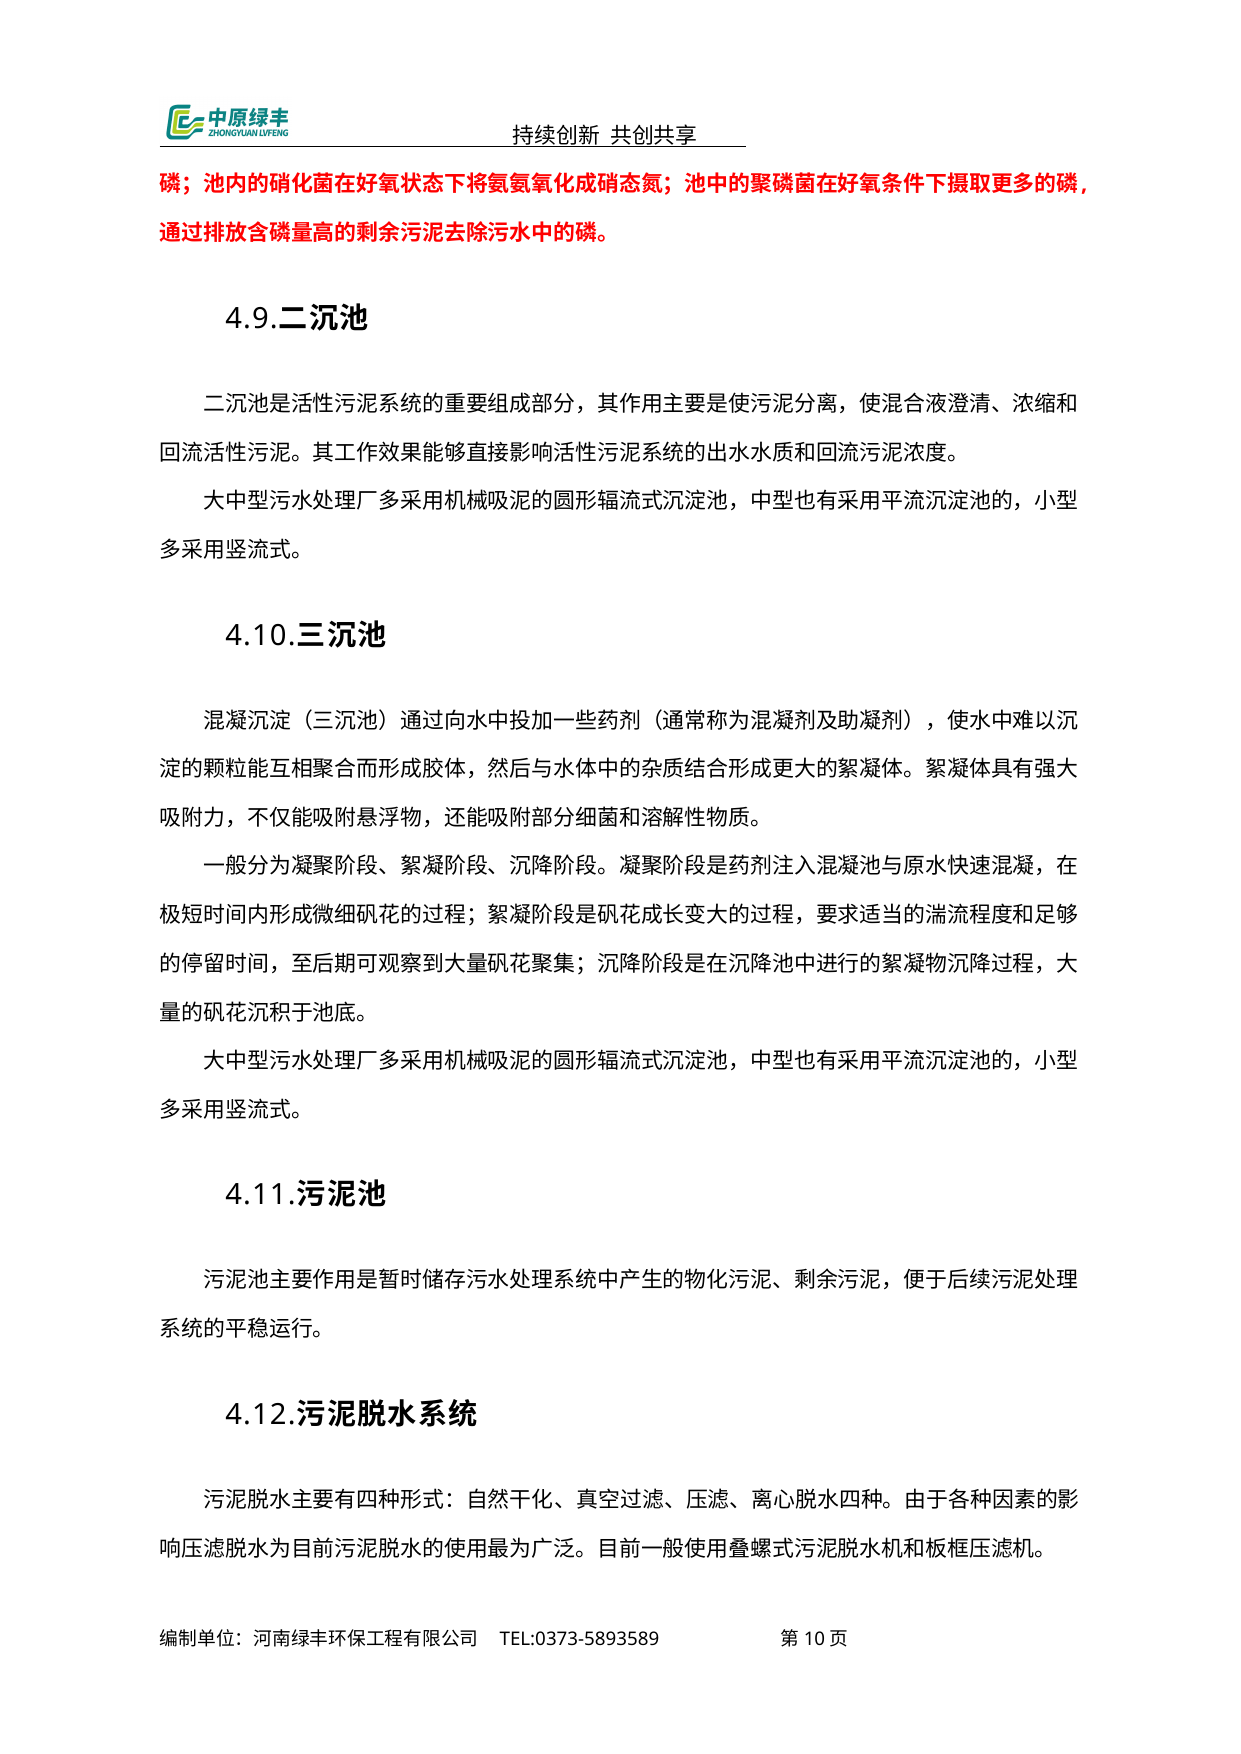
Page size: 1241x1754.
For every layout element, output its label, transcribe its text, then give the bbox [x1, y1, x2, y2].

text 大中型污水处理厂多采用机械吸泥的圆形辐流式沉淀池，中型也有采用平流沉淀池的，小型多采用竖流式。 [159, 1043, 1081, 1124]
subtitle 三沉池 [225, 600, 1081, 665]
text 混凝沉淀（三沉池）通过向水中投加一些药剂（通常称为混凝剂及助凝剂），使水中难以沉淀的颗粒能互相聚合而形成胶体，然后与水体中的杂质结合形成更大的絮凝体。絮凝体具有强大吸附力，不仅能吸附悬浮物，还能吸附部分细菌和溶解性物质。 [159, 702, 1081, 832]
picture [159, 96, 292, 145]
text 一般分为凝聚阶段、絮凝阶段、沉降阶段。凝聚阶段是药剂注入混凝池与原水快速混凝，在极短时间内形成微细矾花的过程；絮凝阶段是矾花成长变大的过程，要求适当的湍流程度和足够的停留时间，至后期可观察到大量矾花聚集；沉降阶段是在沉降池中进行的絮凝物沉降过程，大量的矾花沉积于池底。 [159, 848, 1081, 1027]
text 大中型污水处理厂多采用机械吸泥的圆形辐流式沉淀池，中型也有采用平流沉淀池的，小型多采用竖流式。 [159, 483, 1081, 564]
text 好氧池，溶解氧质量浓度一般不小于2mg/L，主要功能是降解有机物、硝化氨氮和过量摄磷；池内的硝化菌在好氧状态下将氨氨氧化成硝态氮；池中的聚磷菌在好氧条件下摄取更多的磷,通过排放含磷量高的剩余污泥去除污水中的磷。 [159, 166, 1081, 247]
subtitle 污泥脱水系统 [225, 1379, 1081, 1444]
text 二沉池是活性污泥系统的重要组成部分，其作用主要是使污泥分离，使混合液澄清、浓缩和回流活性污泥。其工作效果能够直接影响活性污泥系统的出水水质和回流污泥浓度。 [159, 386, 1081, 467]
subtitle 二沉池 [225, 283, 1081, 348]
text 污泥脱水主要有四种形式：自然干化、真空过滤、压滤、离心脱水四种。由于各种因素的影响压滤脱水为目前污泥脱水的使用最为广泛。目前一般使用叠螺式污泥脱水机和板框压滤机。 [159, 1482, 1081, 1563]
subtitle 污泥池 [225, 1160, 1081, 1225]
text 污泥池主要作用是暂时储存污水处理系统中产生的物化污泥、剩余污泥，便于后续污泥处理系统的平稳运行。 [159, 1262, 1081, 1343]
